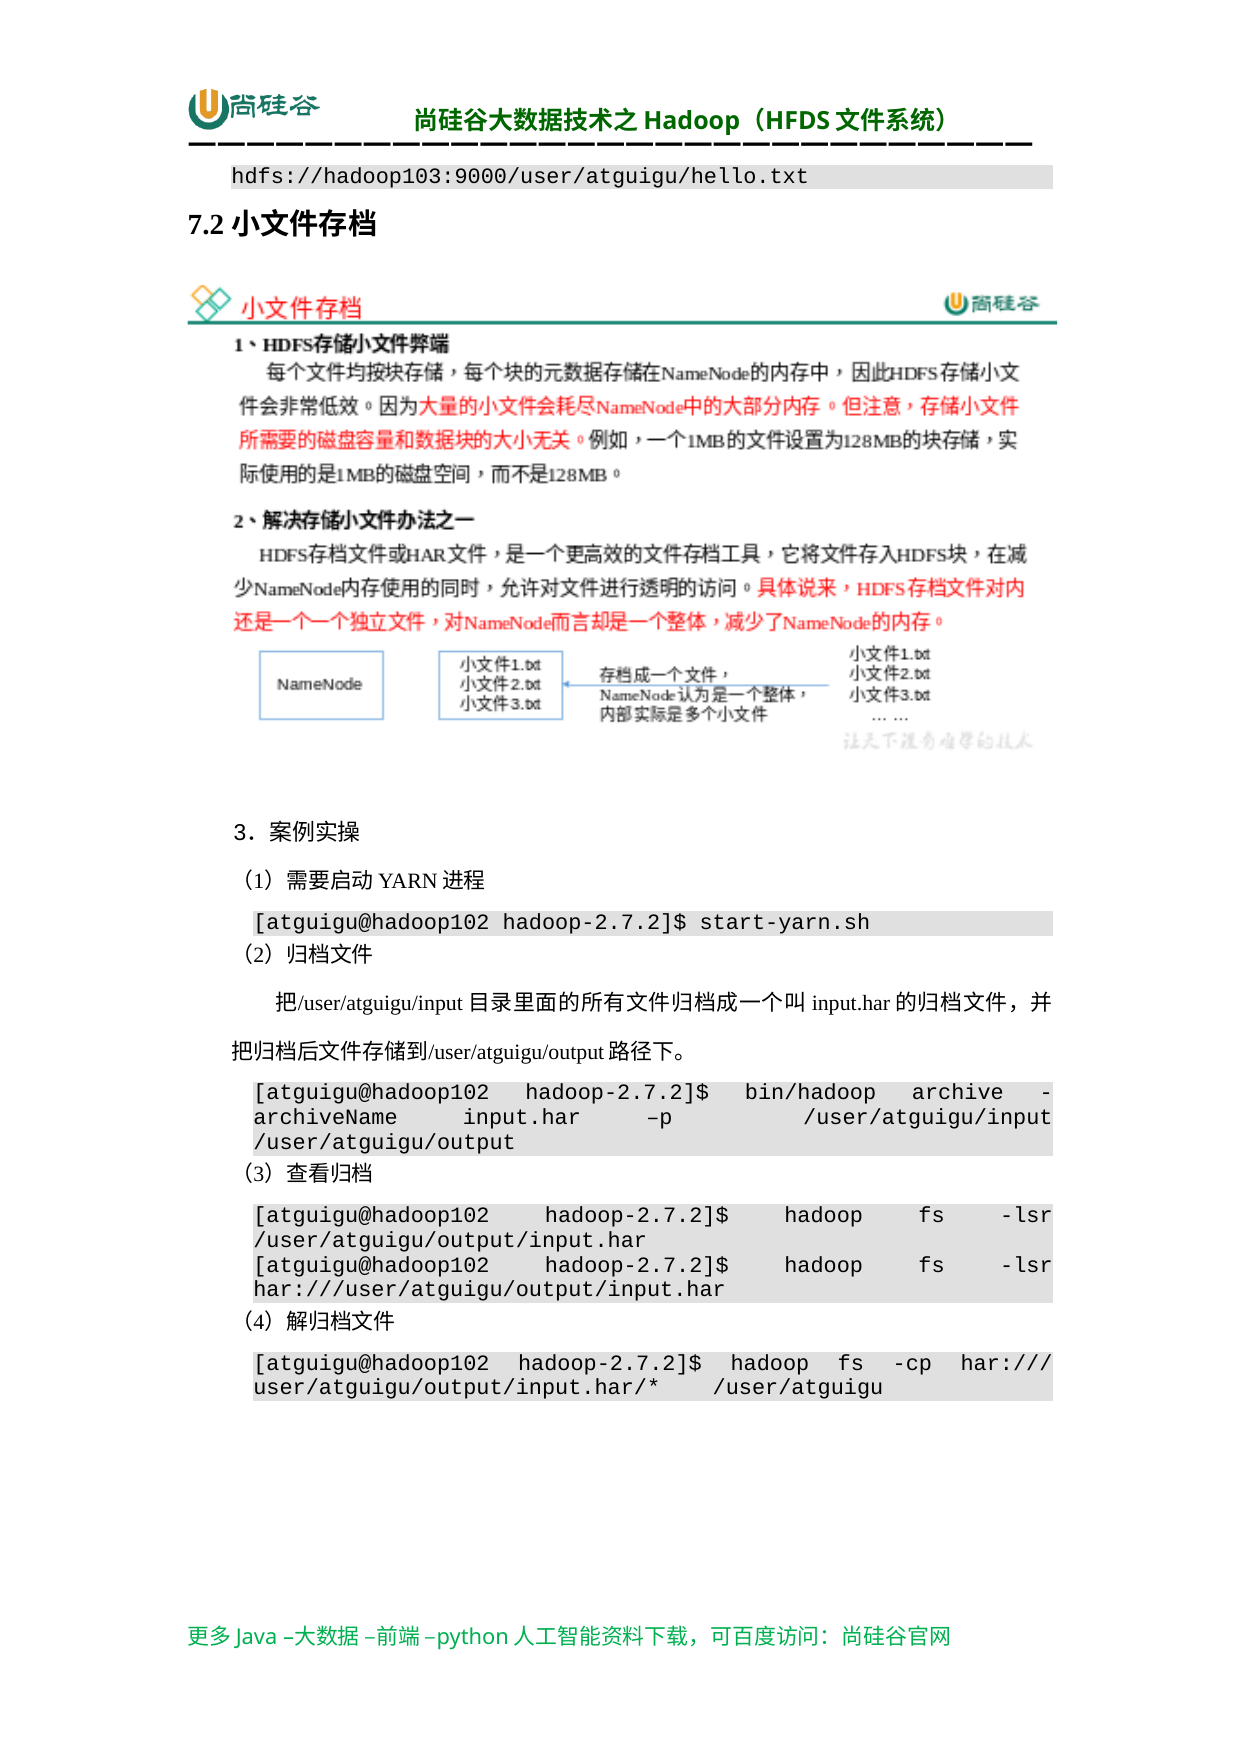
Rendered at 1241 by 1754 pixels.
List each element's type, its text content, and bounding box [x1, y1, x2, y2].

text [atguigu@hadoop102 hadoop-2.7.2]$ bin/hadoop archive -archiveName input.har –p /user/atguigu/input /user/atguigu/output [253, 1082, 1053, 1156]
subtitle 7.2 小文件存档 [187, 189, 1053, 254]
text （2）归档文件 [231, 936, 1053, 969]
text （3）查看归档 [231, 1156, 1053, 1188]
picture [187, 88, 320, 130]
text [atguigu@hadoop102 hadoop-2.7.2]$ hadoop fs -cp har:/// user/atguigu/output/input.har/* /user/atguigu [253, 1352, 1053, 1401]
text （1）需要启动YARN进程 [231, 863, 1053, 896]
text [atguigu@hadoop102 hadoop-2.7.2]$ hadoop fs -lsr /user/atguigu/output/input.har [253, 1204, 1053, 1254]
text [atguigu@hadoop102 hadoop-2.7.2]$ hadoop fs -lsr har:///user/atguigu/output/input.har [253, 1254, 1053, 1303]
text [231, 165, 1053, 189]
text （4）解归档文件 [231, 1303, 1053, 1336]
text [atguigu@hadoop102 hadoop-2.7.2]$ start-yarn.sh [253, 911, 1053, 936]
text 把/user/atguigu/input目录里面的所有文件归档成一个叫input.har的归档文件，并把归档后文件存储到/user/atguigu/output路径下。 [231, 984, 1053, 1066]
text 3．案例实操 [187, 798, 1053, 863]
